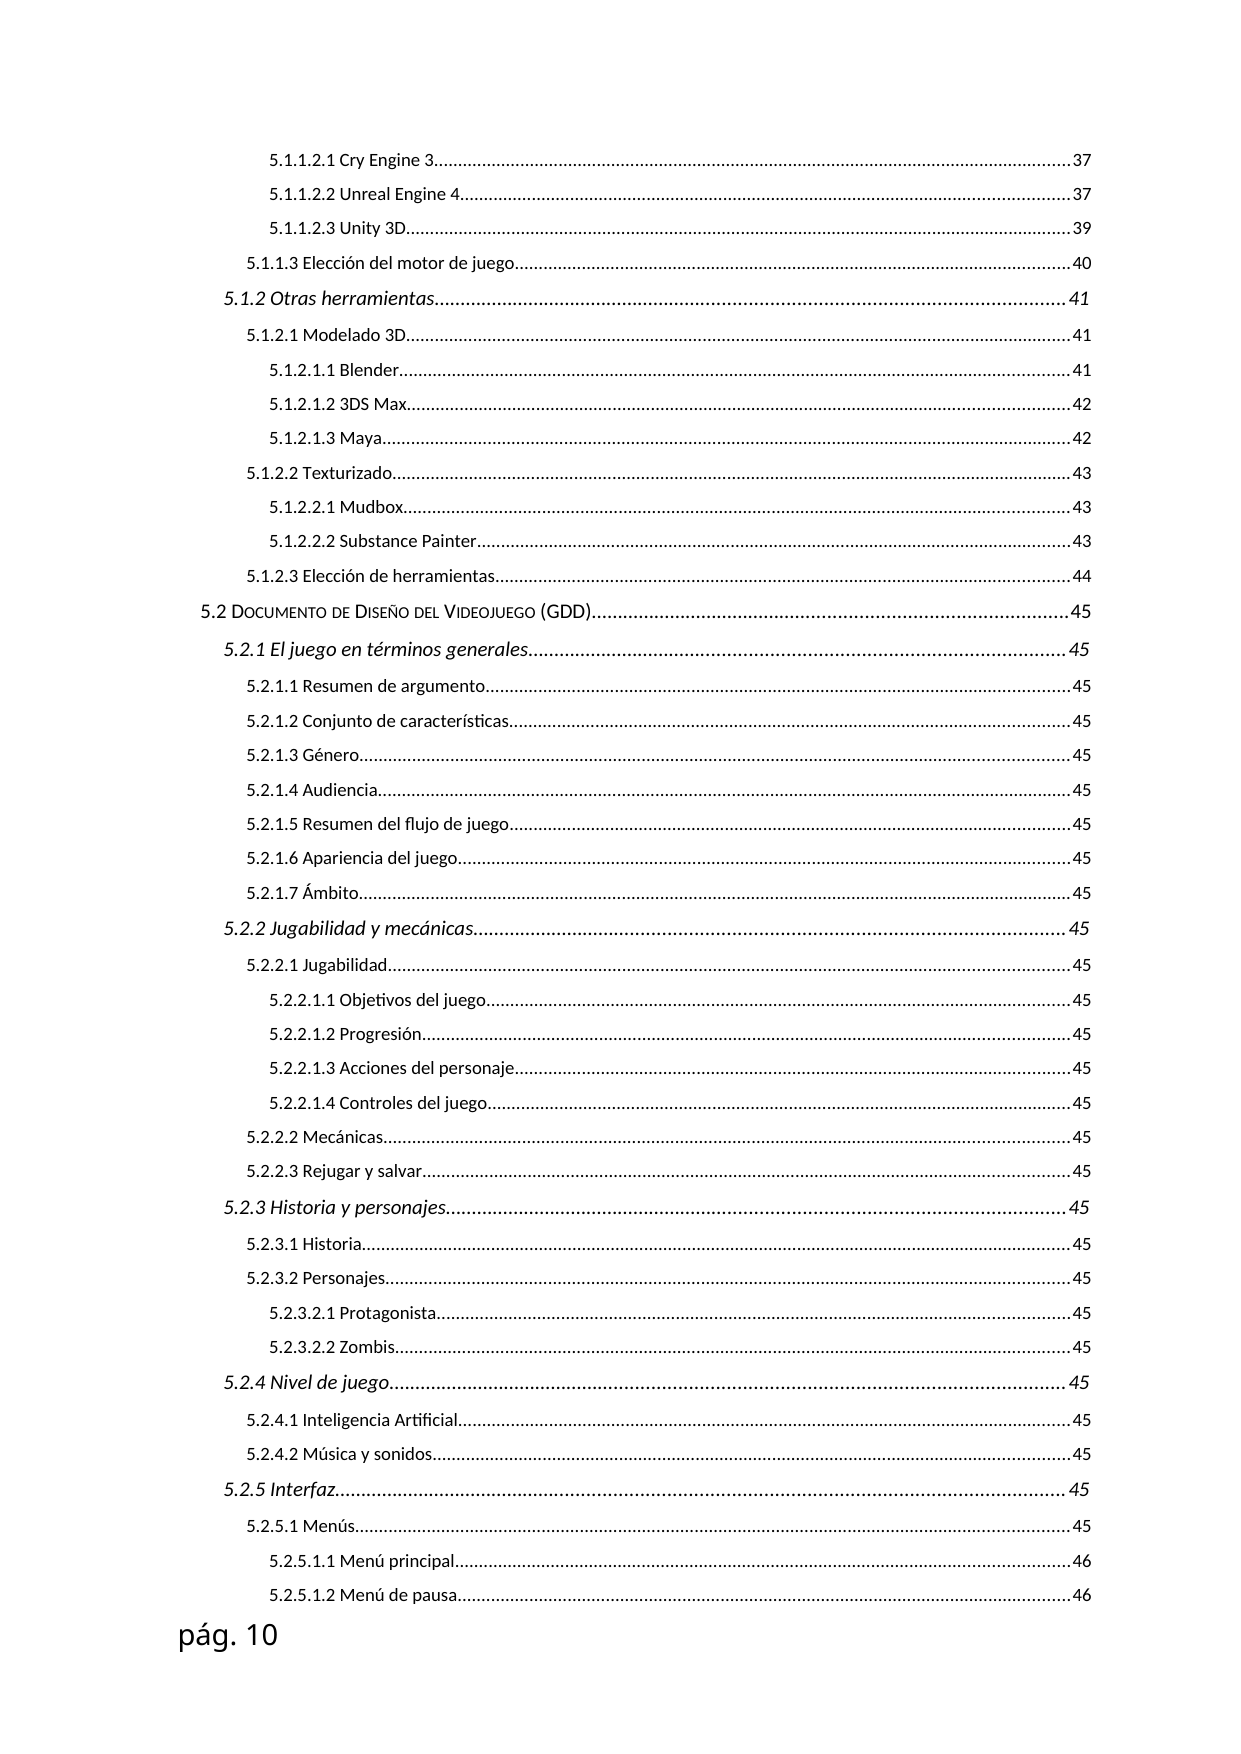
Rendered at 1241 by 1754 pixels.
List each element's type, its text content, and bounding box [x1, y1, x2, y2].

text 5.2.1.4 Audiencia 45 [246, 778, 1092, 801]
text 5.2.2 Jugabilidad y mecánicas 45 [223, 915, 1092, 941]
text 5.2.3.2.1 Protagonista 45 [269, 1301, 1092, 1324]
text 5.1.1.3 Elección del motor de juego 40 [246, 251, 1092, 274]
text 5.1.2.3 Elección de herramientas 44 [246, 564, 1092, 587]
text 5.2.4.2 Música y sonidos 45 [246, 1442, 1092, 1465]
text 5.1.2.2.2 Substance Painter 43 [269, 529, 1092, 552]
text 5.1.2.1.3 Maya 42 [269, 426, 1092, 449]
text 5.2.1.7 Ámbito 45 [246, 881, 1092, 904]
text 5.2.2.1.2 Progresión 45 [269, 1022, 1092, 1045]
text 5.1.2.1.1 Blender 41 [399, 358, 1092, 381]
text 5.2.1.3 Género 45 [246, 743, 1092, 766]
text 5.1.2.1 Modelado 3D 41 [246, 323, 1092, 346]
text 5.2.2.2 Mecánicas 45 [246, 1125, 1092, 1148]
text 5.2.1 El juego en términos generales 45 [223, 636, 1092, 662]
text 5.2.5 Interfaz 45 [223, 1476, 1092, 1502]
text 5.2.2.1 Jugabilidad 45 [246, 953, 1092, 976]
text 5.2.2.1.1 Objetivos del juego 45 [269, 988, 1092, 1011]
text 5.2.1.5 Resumen del flujo de juego 45 [246, 812, 1092, 835]
text 5.2.3.2 Personajes 45 [246, 1266, 1092, 1289]
text 5.2.5.1.2 Menú de pausa 46 [269, 1583, 1092, 1606]
text 5.2.5.1 Menús 45 [246, 1514, 1092, 1537]
text 5.2.1.1 Resumen de argumento 45 [246, 674, 1092, 697]
text 5.1.1.2.2 Unreal Engine 4 37 [269, 182, 1092, 205]
text 5.2.4 Nivel de juego 45 [223, 1369, 1092, 1395]
text 5.2.2.3 Rejugar y salvar 45 [246, 1159, 1092, 1182]
text 5.2.1.2 Conjunto de características 45 [246, 709, 1092, 732]
text 5.1.2.2 Texturizado 43 [246, 461, 1092, 484]
text 5.2.2.1.4 Controles del juego 45 [269, 1091, 1092, 1114]
text 5.2.5.1.1 Menú principal 46 [269, 1549, 1092, 1572]
text 5.1.1.2.3 Unity 3D 39 [269, 216, 1092, 239]
text 5.1.1.2.1 Cry Engine 3 37 [269, 148, 1092, 171]
text 5.1.2.2.1 Mudbox 43 [403, 495, 1092, 518]
text 5.2.3.1 Historia 45 [246, 1232, 1092, 1255]
text 5.2 Documento de Diseño del Videojuego (GDD) 45 [200, 598, 1092, 624]
text 5.2.3.2.2 Zombis 45 [269, 1335, 1092, 1358]
text 5.1.2.1.2 3DS Max 42 [269, 392, 1092, 415]
text 5.2.1.6 Apariencia del juego 45 [246, 846, 1092, 869]
text 5.2.4.1 Inteligencia Artificial 45 [246, 1408, 1092, 1431]
text 5.1.2 Otras herramientas 41 [223, 285, 1092, 311]
text 5.2.2.1.3 Acciones del personaje 45 [269, 1056, 1092, 1079]
text 5.2.3 Historia y personajes 45 [223, 1194, 1092, 1219]
